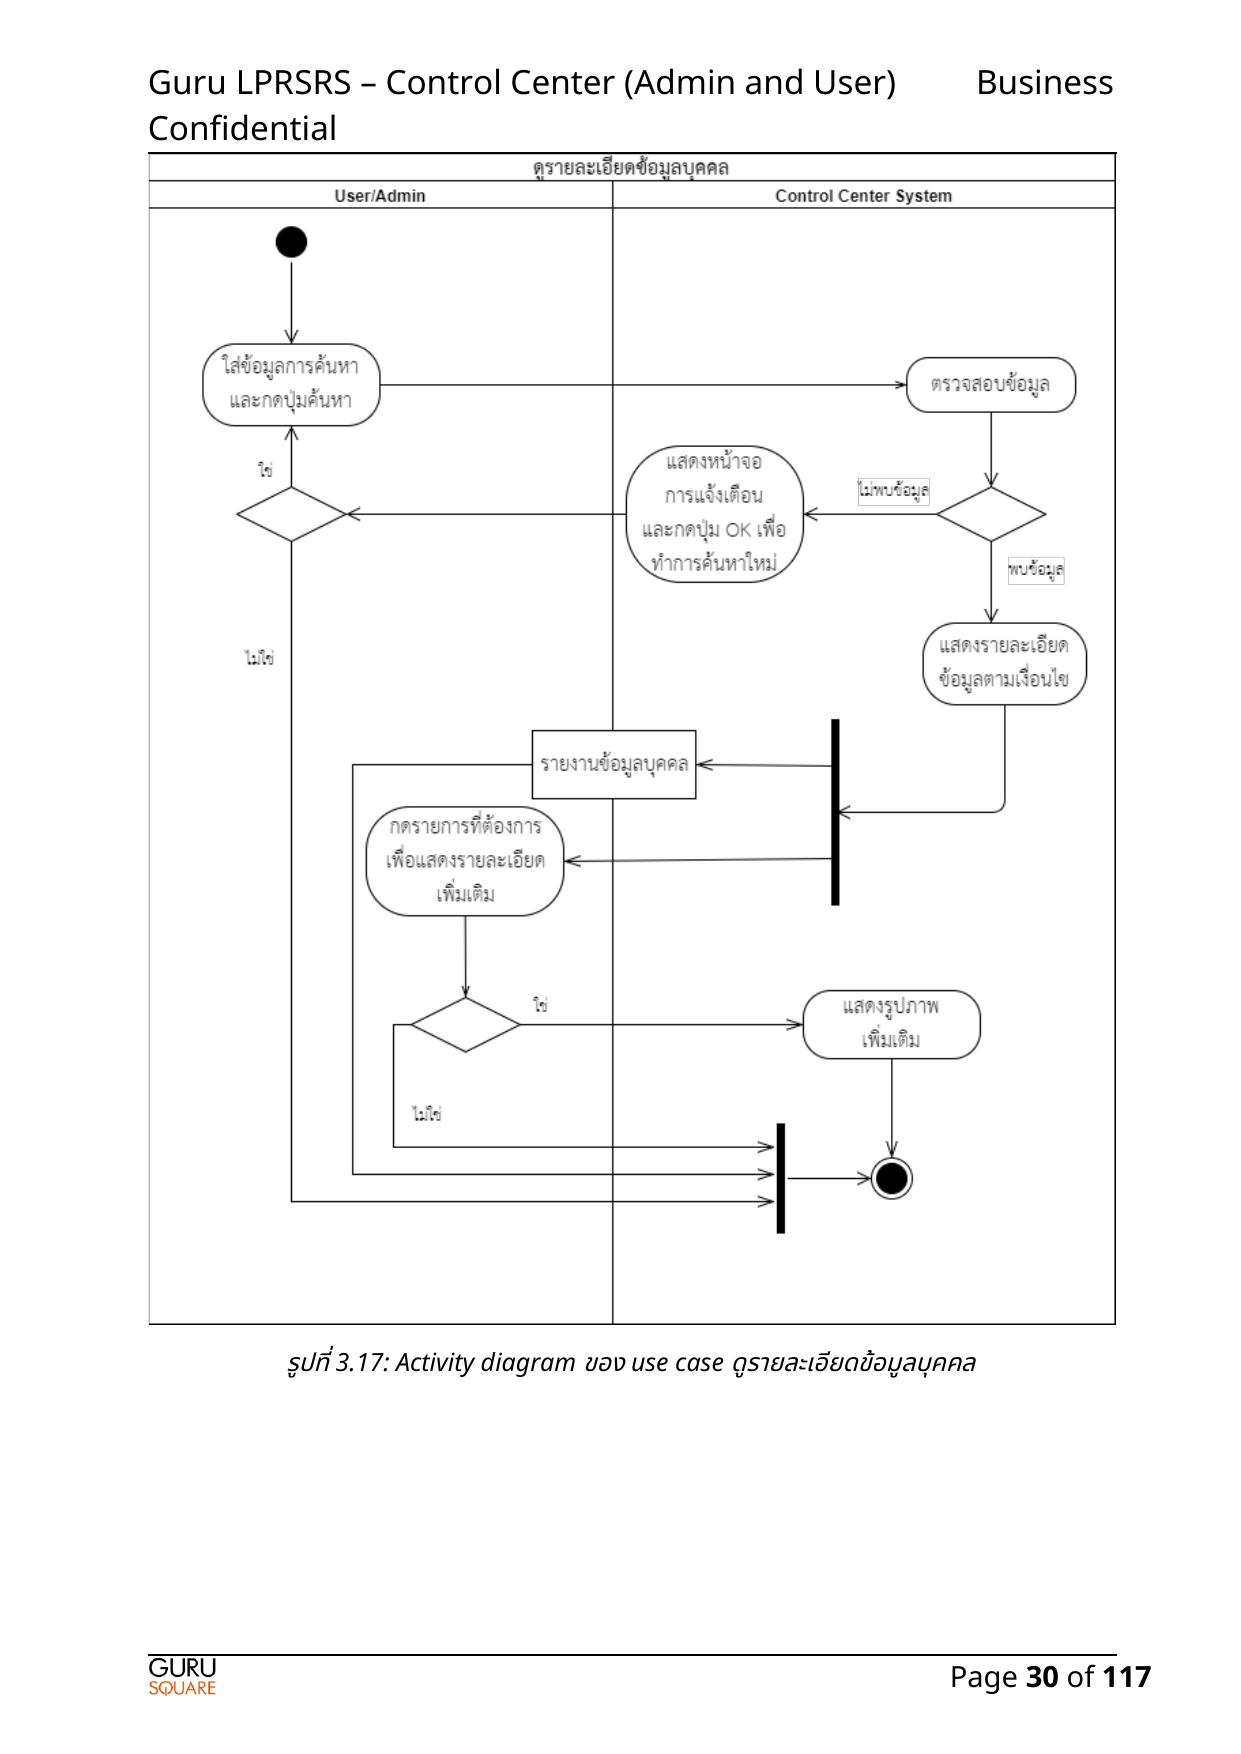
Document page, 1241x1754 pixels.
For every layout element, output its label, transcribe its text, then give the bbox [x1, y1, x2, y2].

text รูปที่ 3.17: Activity diagram ของ use case ดูรายละเอียดข้อมูลบุคคล [148, 1345, 1117, 1383]
picture [147, 1655, 218, 1697]
picture [148, 154, 1116, 1325]
